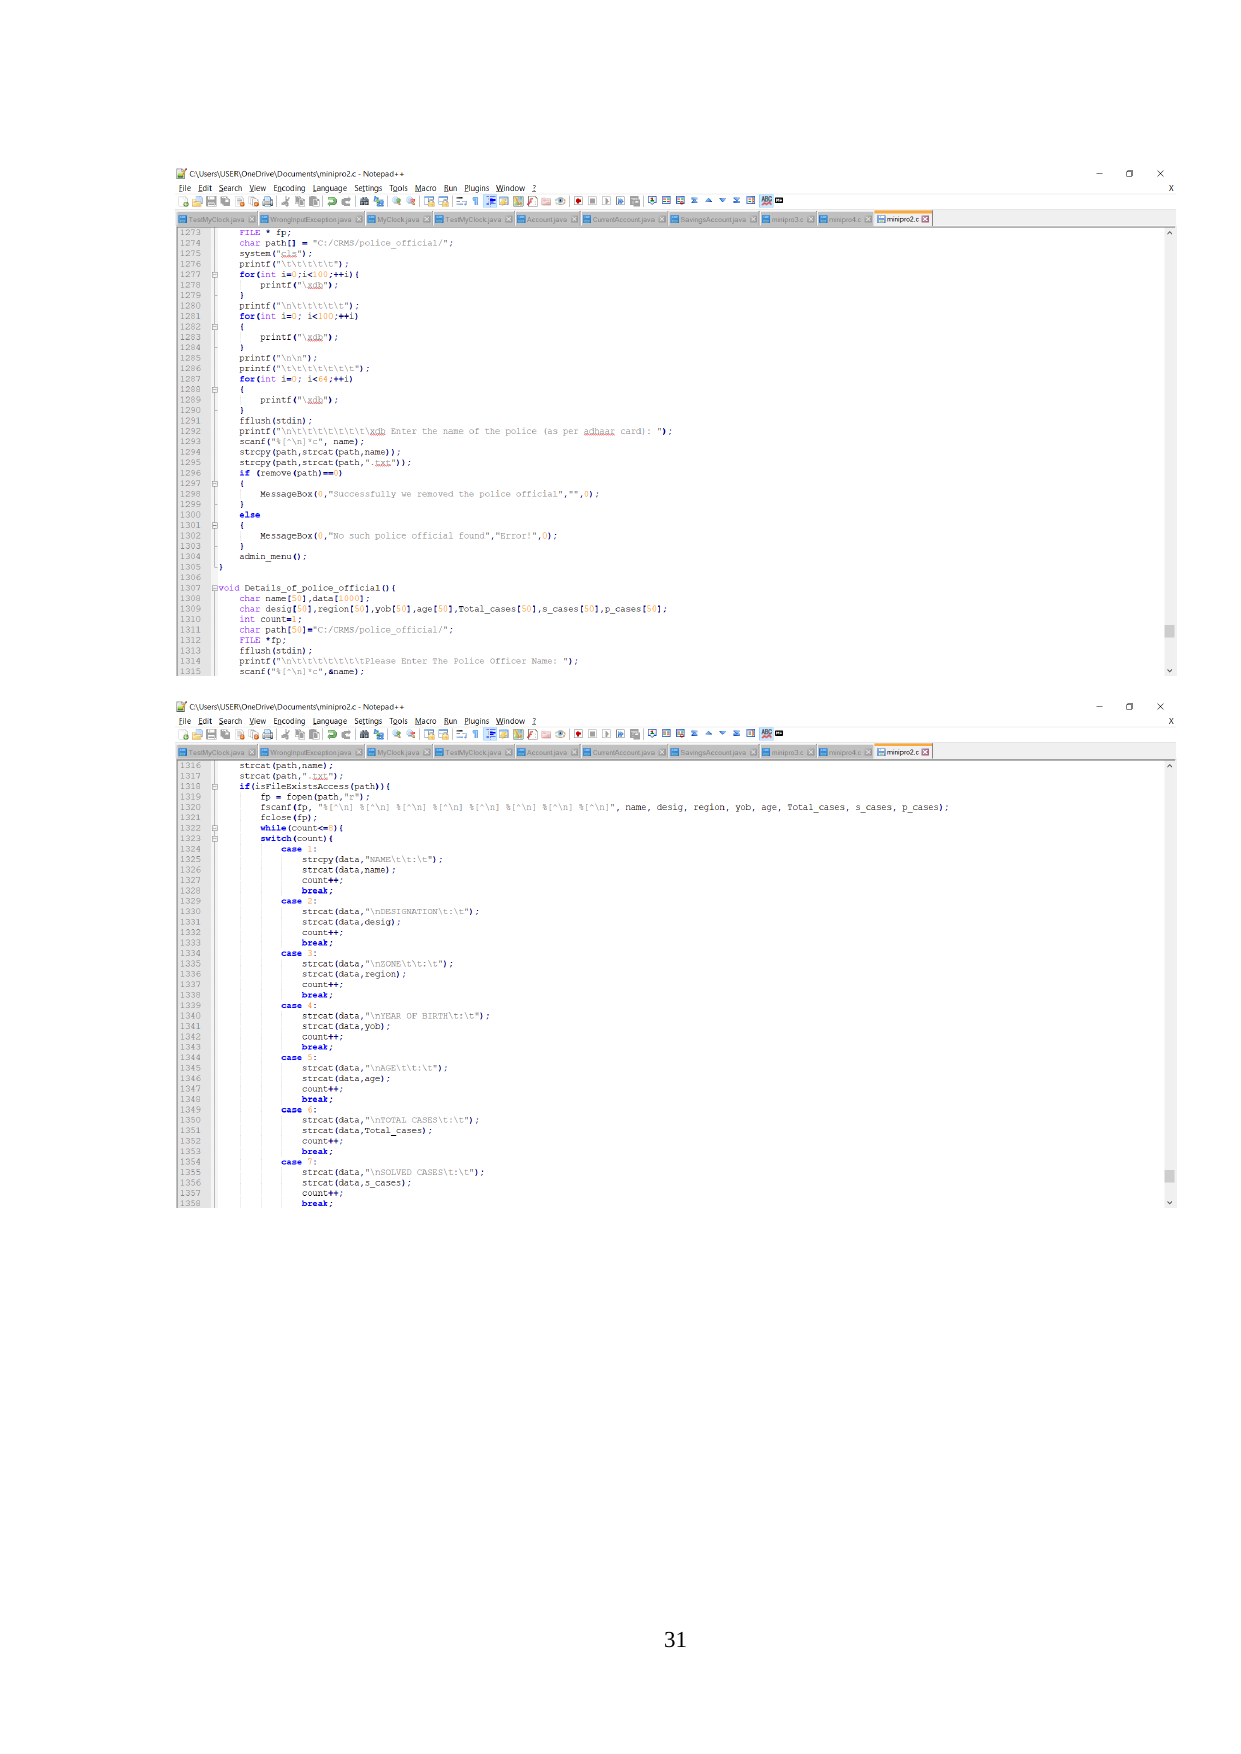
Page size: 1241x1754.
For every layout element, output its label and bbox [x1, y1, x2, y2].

picture [175, 699, 1177, 1208]
picture [175, 166, 1177, 676]
